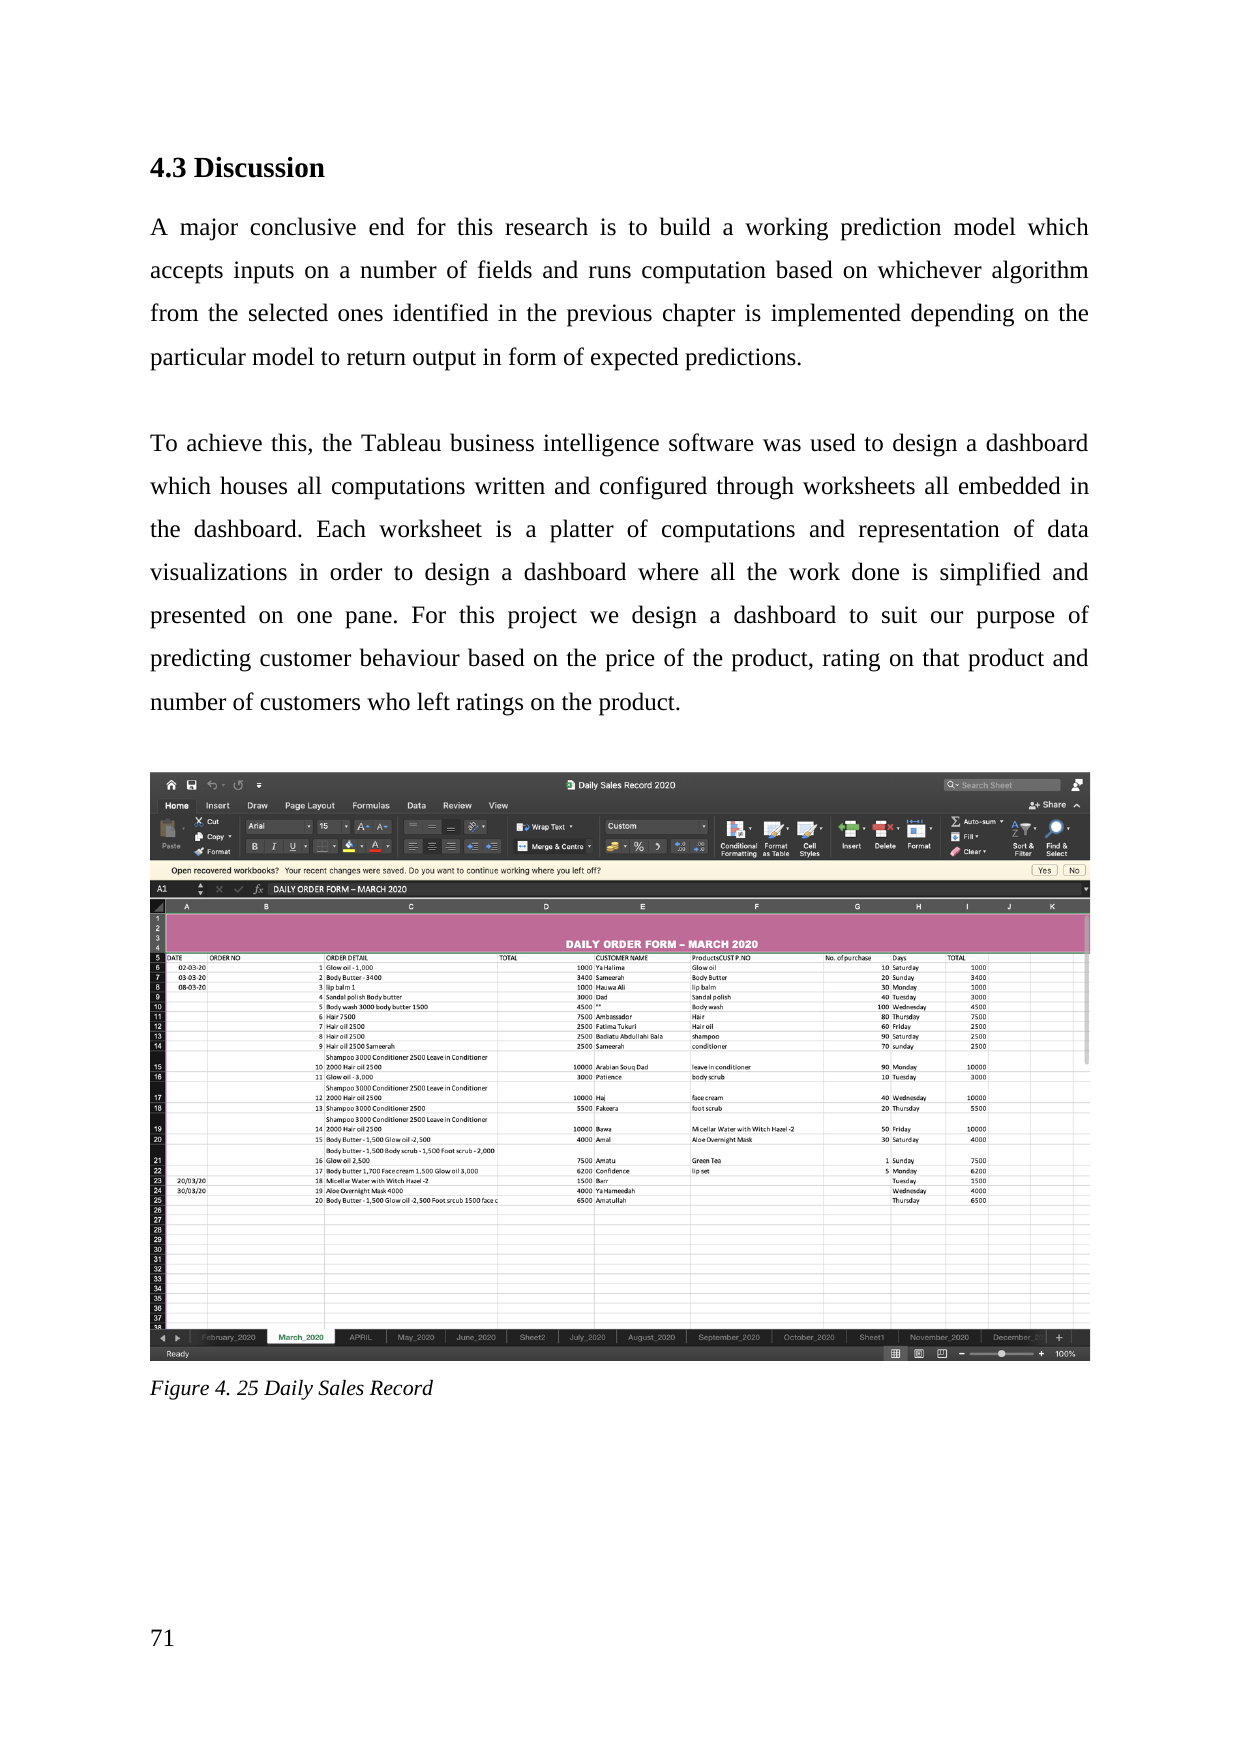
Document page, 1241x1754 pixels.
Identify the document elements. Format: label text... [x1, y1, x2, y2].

subtitle Discussion [150, 150, 1090, 183]
text To achieve this, the Tableau business intelligence software was used to design a dashboard which houses all computations written and configured through worksheets all embedded in the dashboard. Each worksheet is a platter of computations and representation of data visualizations in order to design a dashboard where all the work done is simplified and presented on one pane. For this project we design a dashboard to suit our purpose of predicting customer behaviour based on the price of the product, rating on that product and number of customers who left ratings on the product. [150, 428, 1090, 715]
text A major conclusive end for this research is to build a working prediction model which accepts inputs on a number of fields and runs computation based on whichever algorithm from the selected ones identified in the previous chapter is implemented depending on the particular model to return output in form of expected predictions. [150, 212, 1090, 370]
picture [150, 772, 1091, 1361]
text Figure 4. 25 Daily Sales Record [150, 1374, 1090, 1400]
